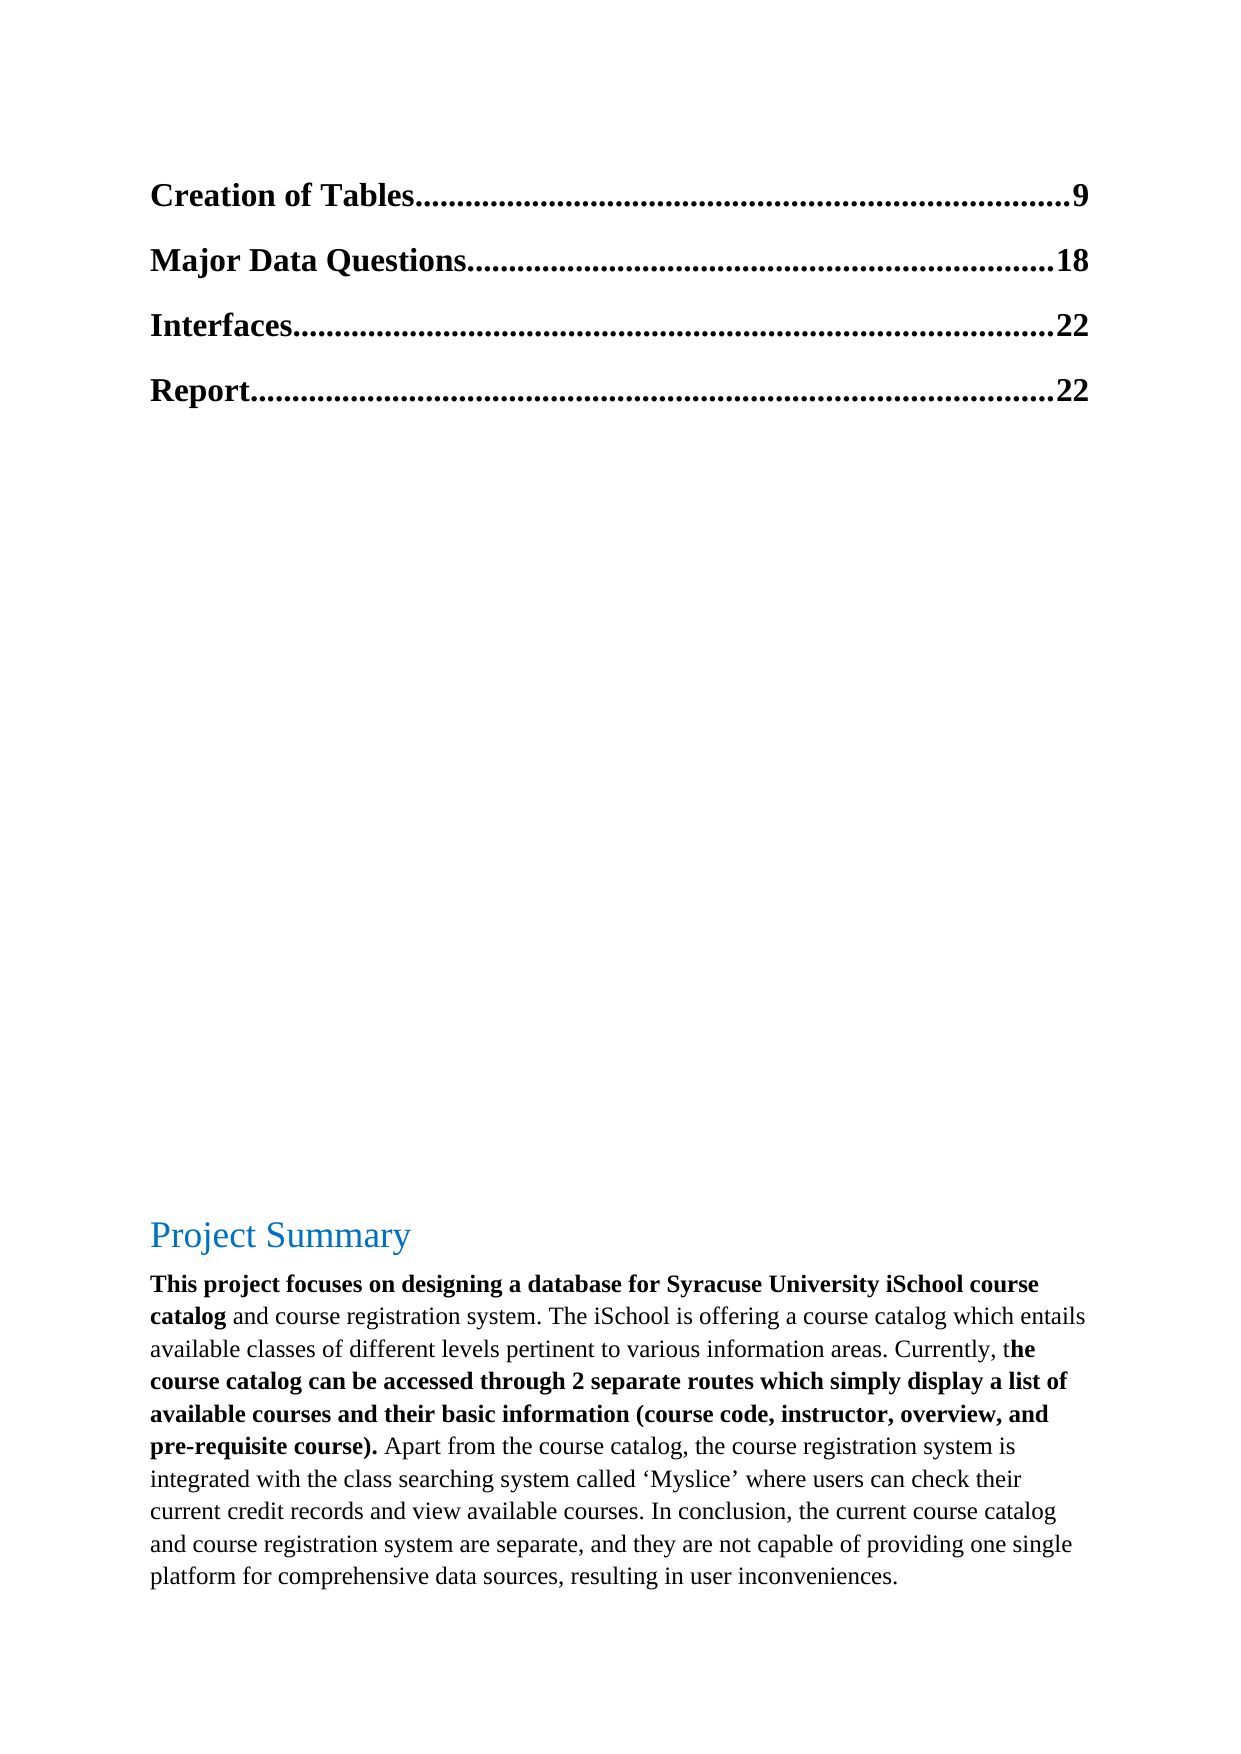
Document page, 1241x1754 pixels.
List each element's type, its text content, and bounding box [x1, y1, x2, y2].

subtitle Project Summary [150, 1202, 1090, 1267]
text This project focuses on designing a database for Syracuse University iSchool course catalog and course registration system. The iSchool is offering a course catalog which entails available classes of different levels pertinent to various information areas. Currently, the course catalog can be accessed through 2 separate routes which simply display a list of available courses and their basic information (course code, instructor, overview, and pre-requisite course). Apart from the course catalog, the course registration system is integrated with the class searching system called ‘Myslice’ where users can check their current credit records and view available courses. In conclusion, the current course catalog and course registration system are separate, and they are not capable of providing one single platform for comprehensive data sources, resulting in user inconveniences. [150, 1267, 1090, 1592]
